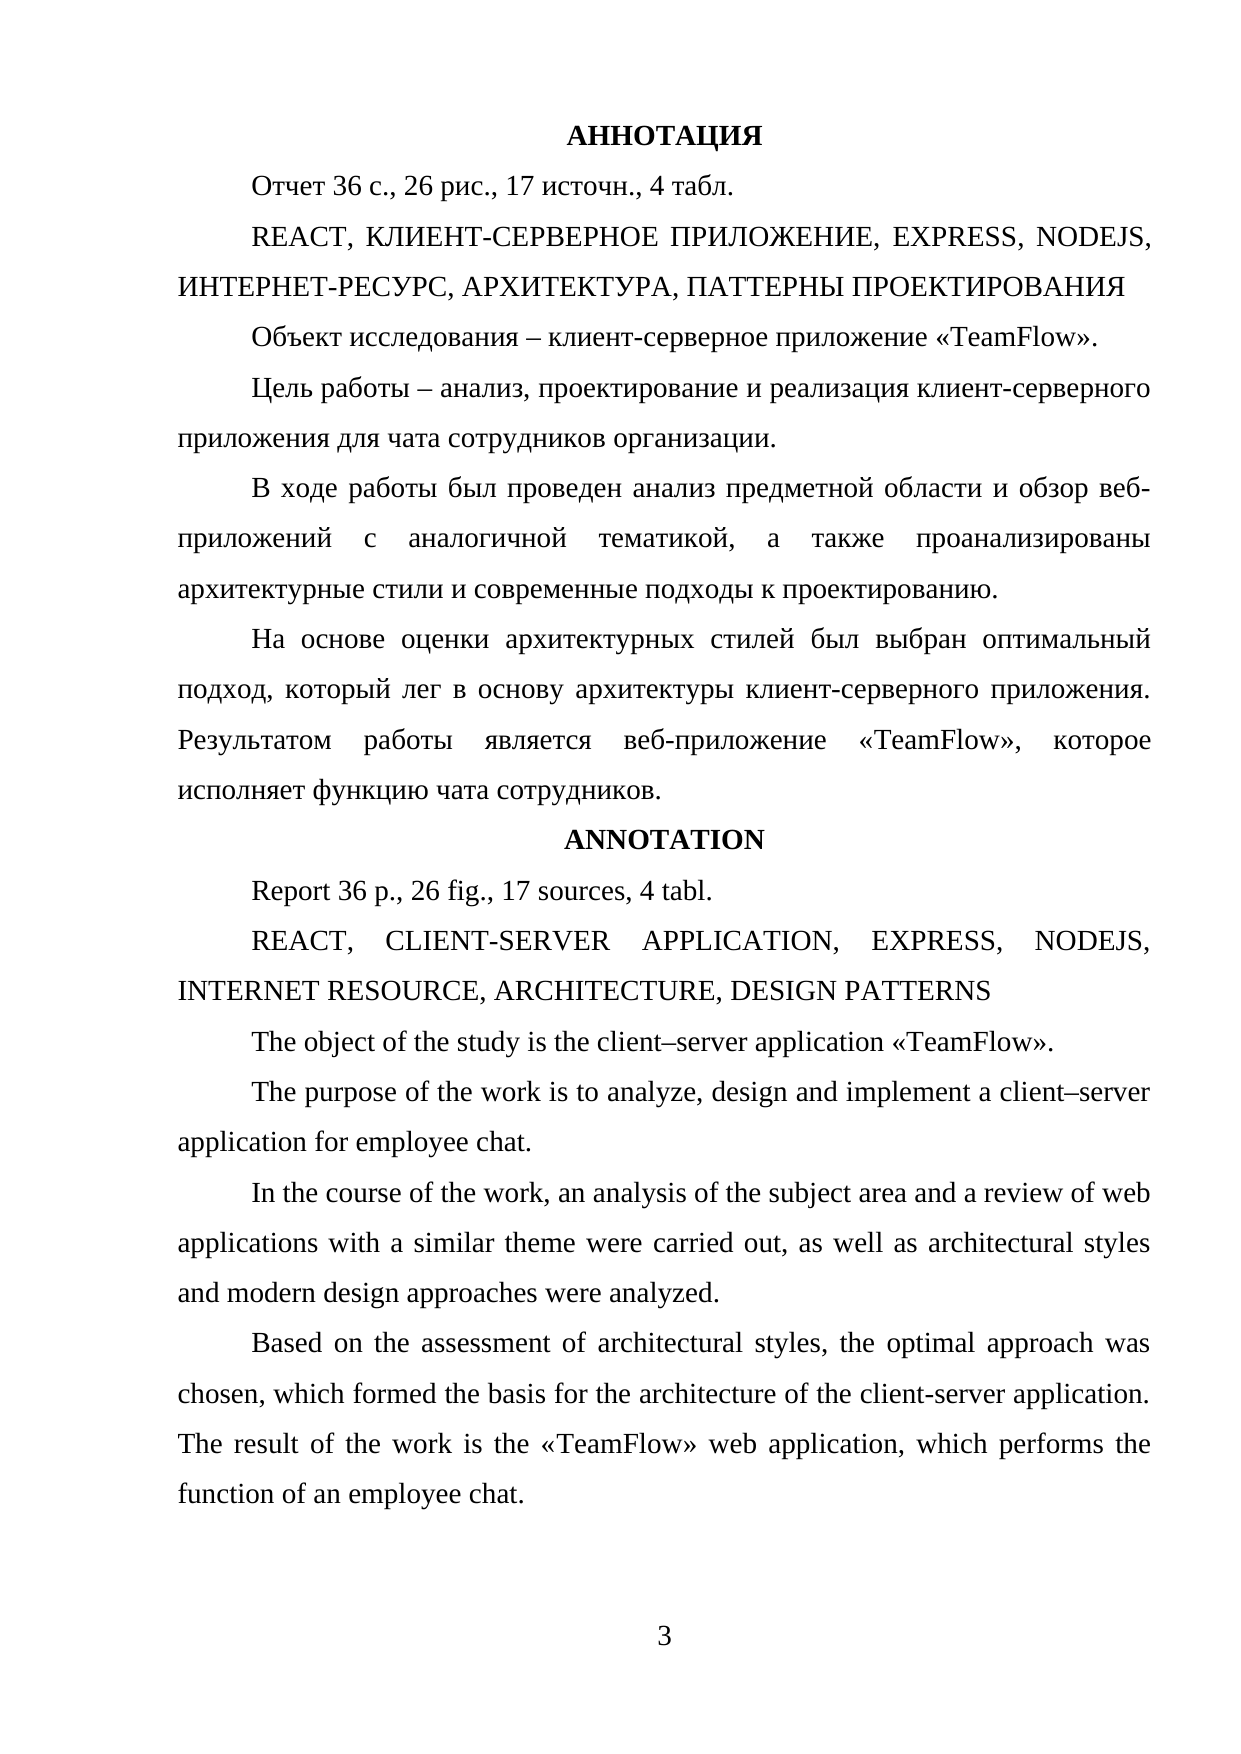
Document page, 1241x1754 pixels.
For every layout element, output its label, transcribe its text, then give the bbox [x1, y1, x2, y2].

text In the course of the work, an analysis of the subject area and a review of web applications with a similar theme were carried out, as well as architectural styles and modern design approaches were analyzed. [177, 1175, 1152, 1309]
text Report 36 p., 26 fig., 17 sources, 4 tabl. [177, 873, 1152, 906]
text REACT, CLIENT-SERVER APPLICATION, EXPRESS, NODEJS, INTERNET RESOURCE, ARCHITECTURE, DESIGN PATTERNS [177, 923, 1152, 1007]
text АННОТАЦИЯ [177, 118, 1152, 152]
text The purpose of the work is to analyze, design and implement a client–server application for employee chat. [177, 1074, 1152, 1158]
text На основе оценки архитектурных стилей был выбран оптимальный подход, который лег в основу архитектуры клиент-серверного приложения. Результатом работы является веб-приложение «TeamFlow», которое исполняет функцию чата сотрудников. [177, 621, 1152, 806]
text ANNOTATION [177, 822, 1152, 856]
text Цель работы – анализ, проектирование и реализация клиент-серверного приложения для чата сотрудников организации. [177, 370, 1152, 453]
text Отчет 36 с., 26 рис., 17 источн., 4 табл. [177, 168, 1152, 202]
text The object of the study is the client–server application «TeamFlow». [177, 1024, 1152, 1057]
text В ходе работы был проведен анализ предметной области и обзор веб-приложений с аналогичной тематикой, а также проанализированы архитектурные стили и современные подходы к проектированию. [177, 470, 1152, 604]
text REACT, КЛИЕНТ-СЕРВЕРНОЕ ПРИЛОЖЕНИЕ, EXPRESS, NODEJS, ИНТЕРНЕТ-РЕСУРС, АРХИТЕКТУРА, ПАТТЕРНЫ ПРОЕКТИРОВАНИЯ [177, 219, 1152, 303]
text Based on the assessment of architectural styles, the optimal approach was chosen, which formed the basis for the architecture of the client-server application. The result of the work is the «TeamFlow» web application, which performs the function of an employee chat. [177, 1326, 1152, 1510]
text Объект исследования – клиент-серверное приложение «TeamFlow». [177, 319, 1152, 353]
